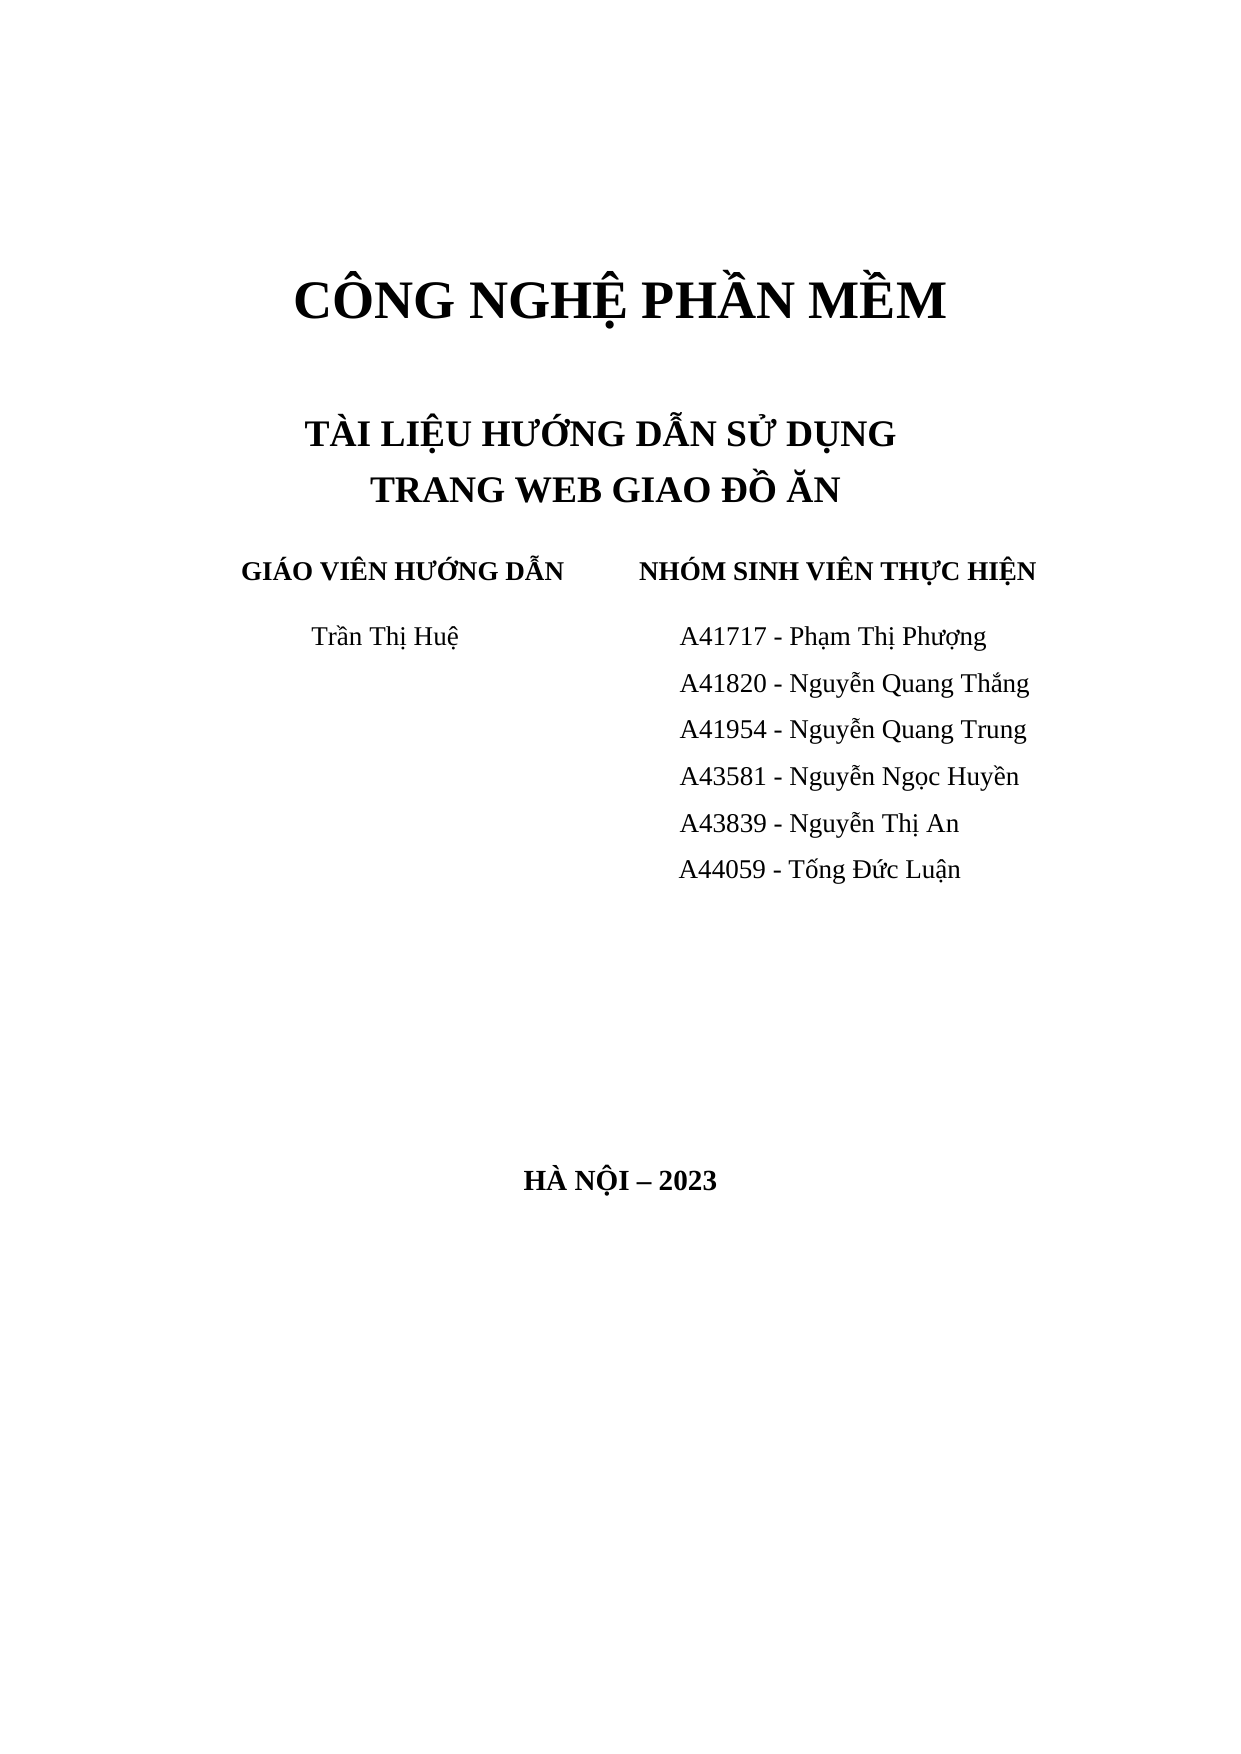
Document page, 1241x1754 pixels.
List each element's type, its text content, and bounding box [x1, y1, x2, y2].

text HÀ NỘI – 2023 [150, 1163, 1090, 1196]
table_cell Trần Thị Huệ [185, 614, 620, 900]
table_header NHÓM SINH VIÊN THỰC HIỆN [620, 536, 1055, 614]
text TÀI LIỆU HƯỚNG DẪN SỬ DỤNG TRANG WEB GIAO ĐỒ ĂN [120, 411, 1090, 511]
text CÔNG NGHỆ PHẦN MỀM [150, 268, 1090, 330]
table_cell A41717 - Phạm Thị Phượng A41820 - Nguyễn Quang Thắng A41954 - Nguyễn Quang Trung A43581 - Nguyễn Ngọc Huyền A43839 - Nguyễn Thị An A44059 - Tống Đức Luận [620, 614, 1055, 900]
table_header GIÁO VIÊN HƯỚNG DẪN [185, 536, 620, 614]
